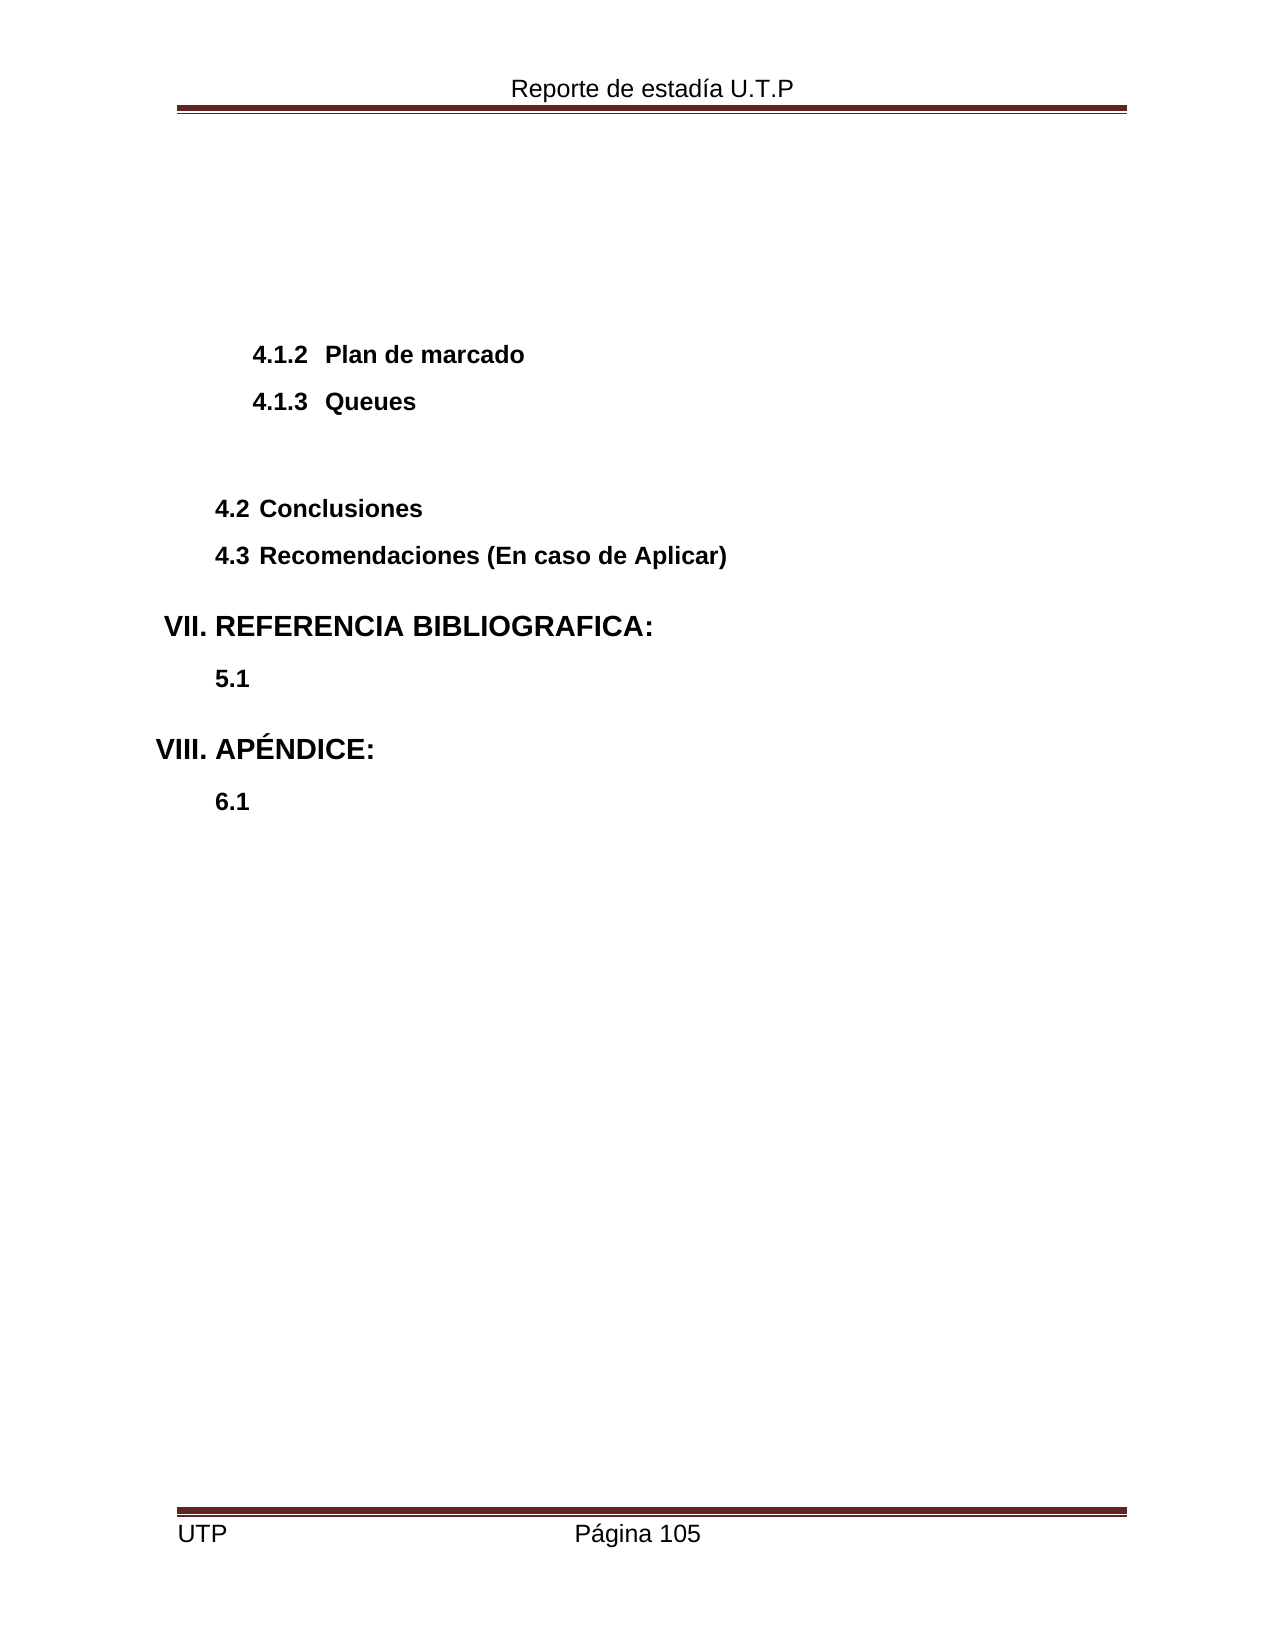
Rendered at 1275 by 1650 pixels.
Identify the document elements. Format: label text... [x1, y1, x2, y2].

subtitle APÉNDICE: [207, 732, 1127, 766]
subtitle Conclusiones [215, 494, 1127, 523]
subtitle Recomendaciones (En caso de Aplicar) [215, 541, 1127, 570]
subtitle Queues [252, 387, 1127, 416]
subtitle Plan de marcado [252, 339, 1127, 368]
subtitle REFERENCIA BIBLIOGRAFICA: [207, 609, 1127, 643]
